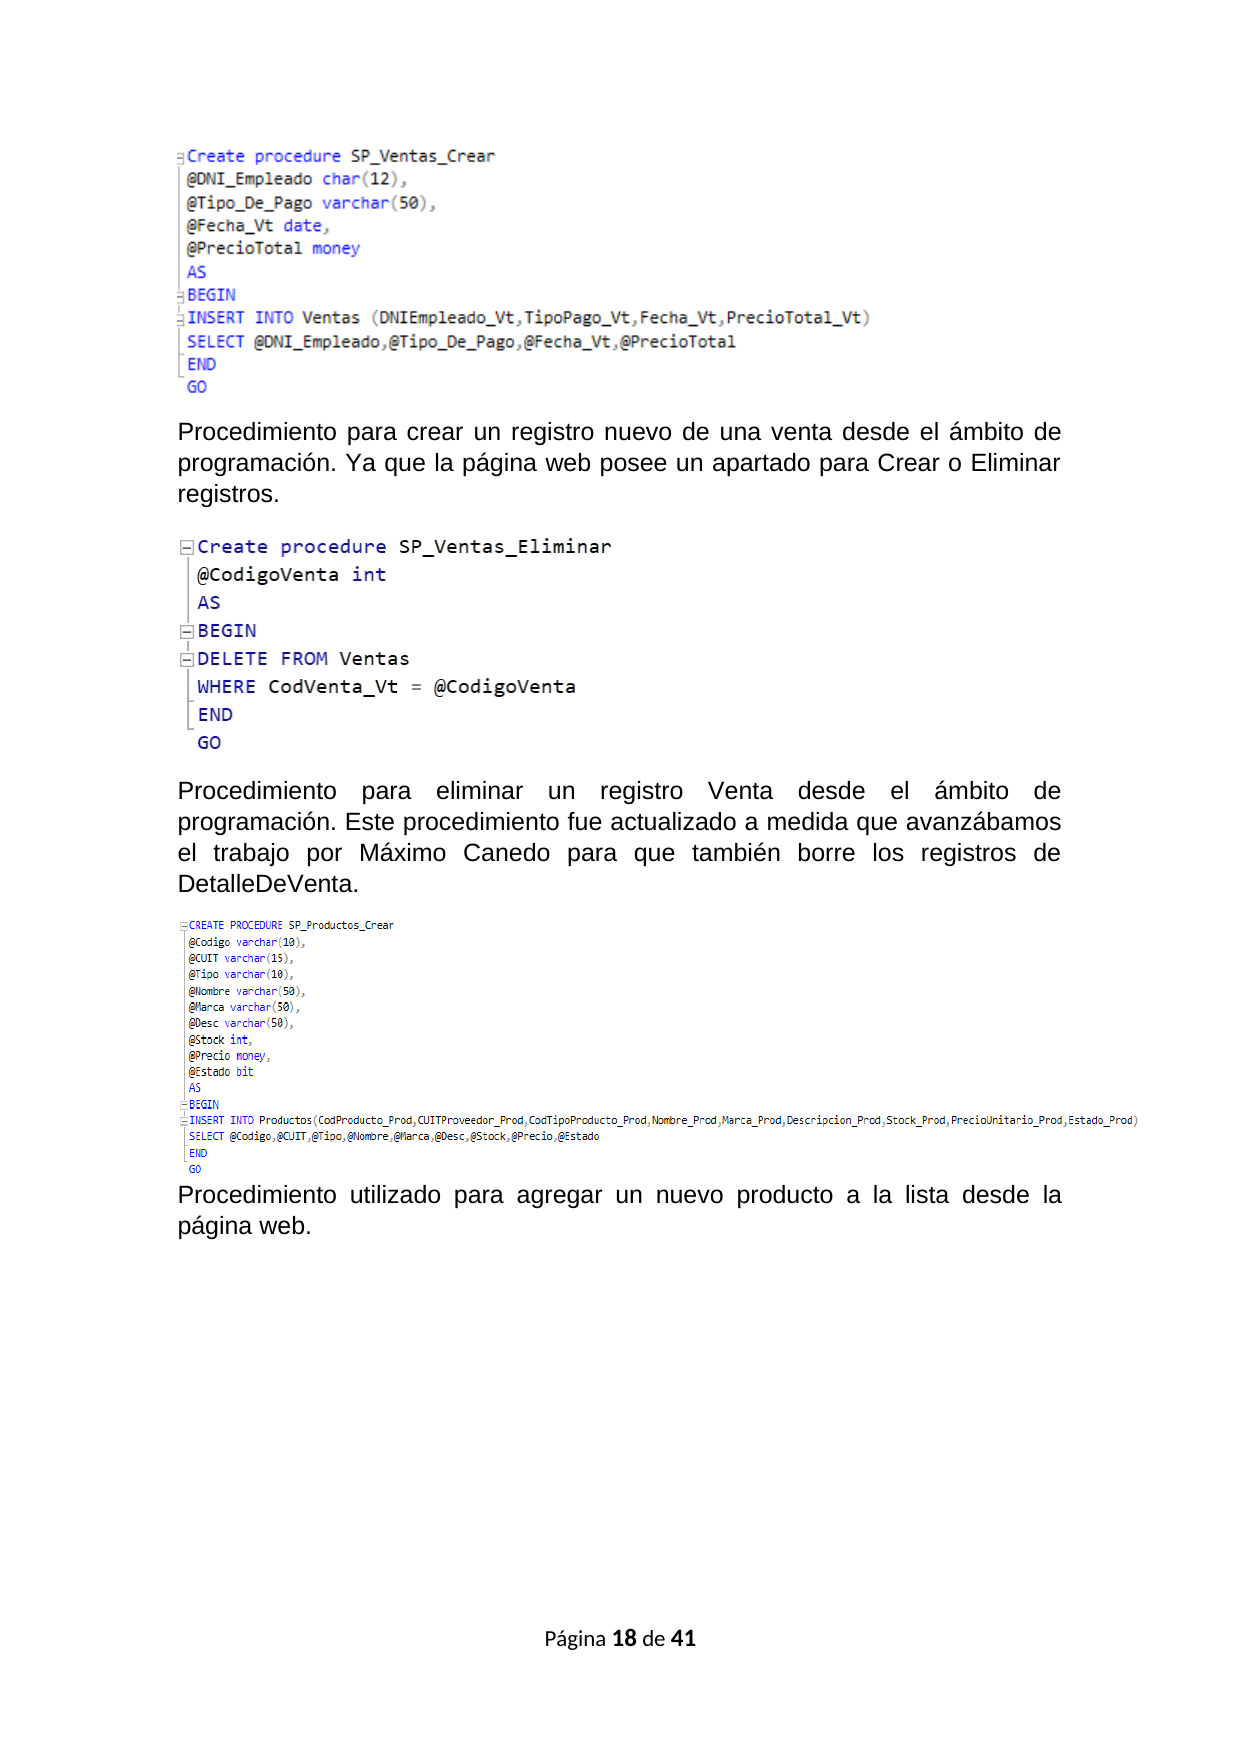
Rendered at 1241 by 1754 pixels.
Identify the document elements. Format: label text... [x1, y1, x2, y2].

text Procedimiento para crear un registro nuevo de una venta desde el ámbito de programación. Ya que la página web posee un apartado para Crear o Eliminar registros. [177, 417, 1063, 508]
picture [177, 147, 875, 399]
text Procedimiento utilizado para agregar un nuevo producto a la lista desde la página web. [177, 1178, 1063, 1239]
picture [177, 917, 1141, 1178]
text Procedimiento para eliminar un registro Venta desde el ámbito de programación. Este procedimiento fue actualizado a medida que avanzábamos el trabajo por Máximo Canedo para que también borre los registros de DetalleDeVenta. [177, 776, 1063, 898]
picture [177, 526, 618, 758]
